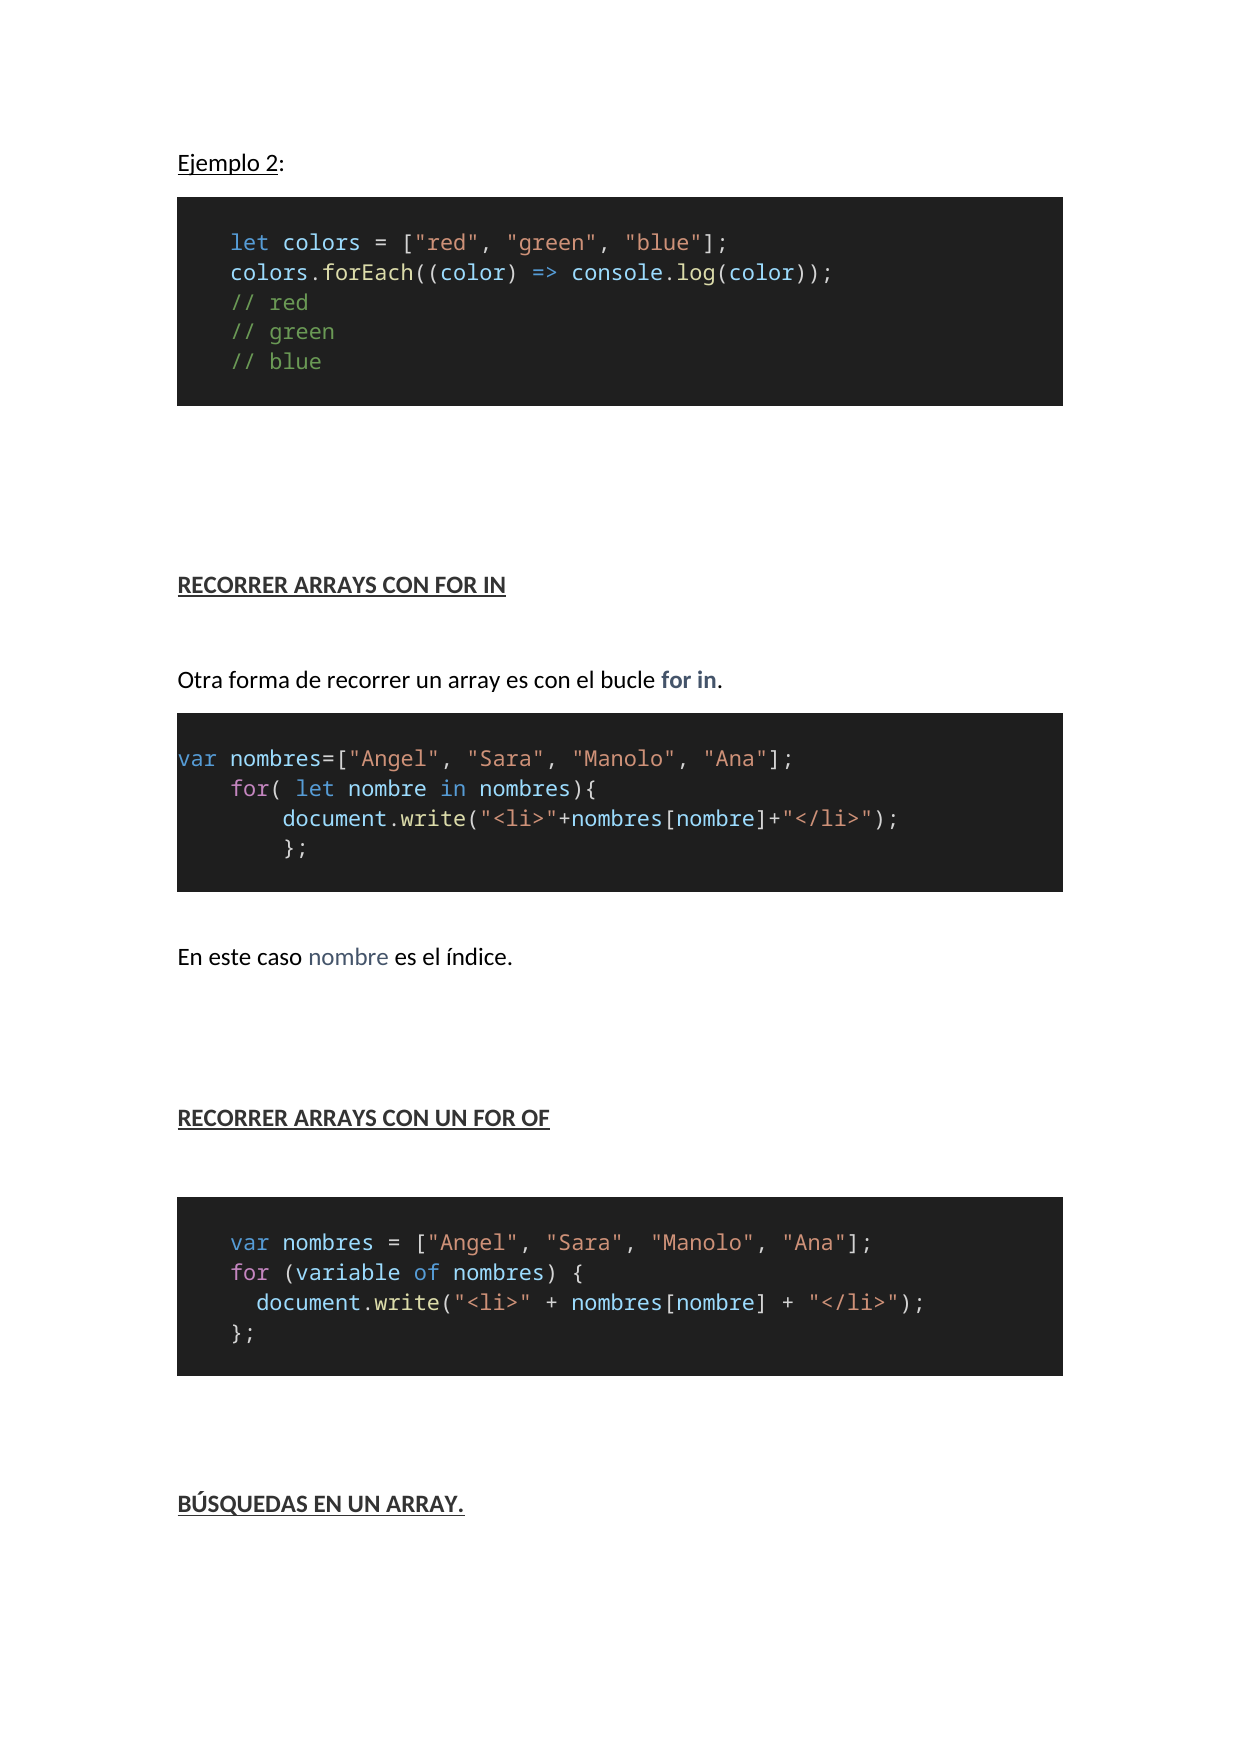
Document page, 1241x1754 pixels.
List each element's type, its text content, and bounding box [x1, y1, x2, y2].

text Ejemplo 2: [177, 148, 1063, 178]
subtitle RECORRER ARRAYS CON UN FOR OF [177, 1102, 1063, 1133]
text colors.forEach((color) => console.log(color)); [177, 257, 1063, 287]
subtitle RECORRER ARRAYS CON FOR IN [177, 569, 1063, 599]
text }; [177, 1317, 1063, 1346]
text let colors = ["red", "green", "blue"]; [177, 227, 1063, 257]
text document.write("<li>" + nombres[nombre] + "</li>"); [177, 1287, 1063, 1317]
text document.write("<li>"+nombres[nombre]+"</li>"); [177, 802, 1063, 832]
text var nombres = ["Angel", "Sara", "Manolo", "Ana"]; [177, 1227, 1063, 1257]
text }; [177, 832, 1063, 862]
text // blue [177, 346, 1063, 376]
text var nombres=["Angel", "Sara", "Manolo", "Ana"]; [177, 743, 1063, 773]
text for (variable of nombres) { [177, 1257, 1063, 1287]
text Otra forma de recorrer un array es con el bucle for in. [177, 664, 1063, 695]
text for( let nombre in nombres){ [177, 773, 1063, 802]
text // red [177, 287, 1063, 316]
subtitle BÚSQUEDAS EN UN ARRAY. [177, 1489, 1063, 1519]
text // green [177, 316, 1063, 346]
text En este caso nombre es el índice. [177, 941, 1063, 971]
